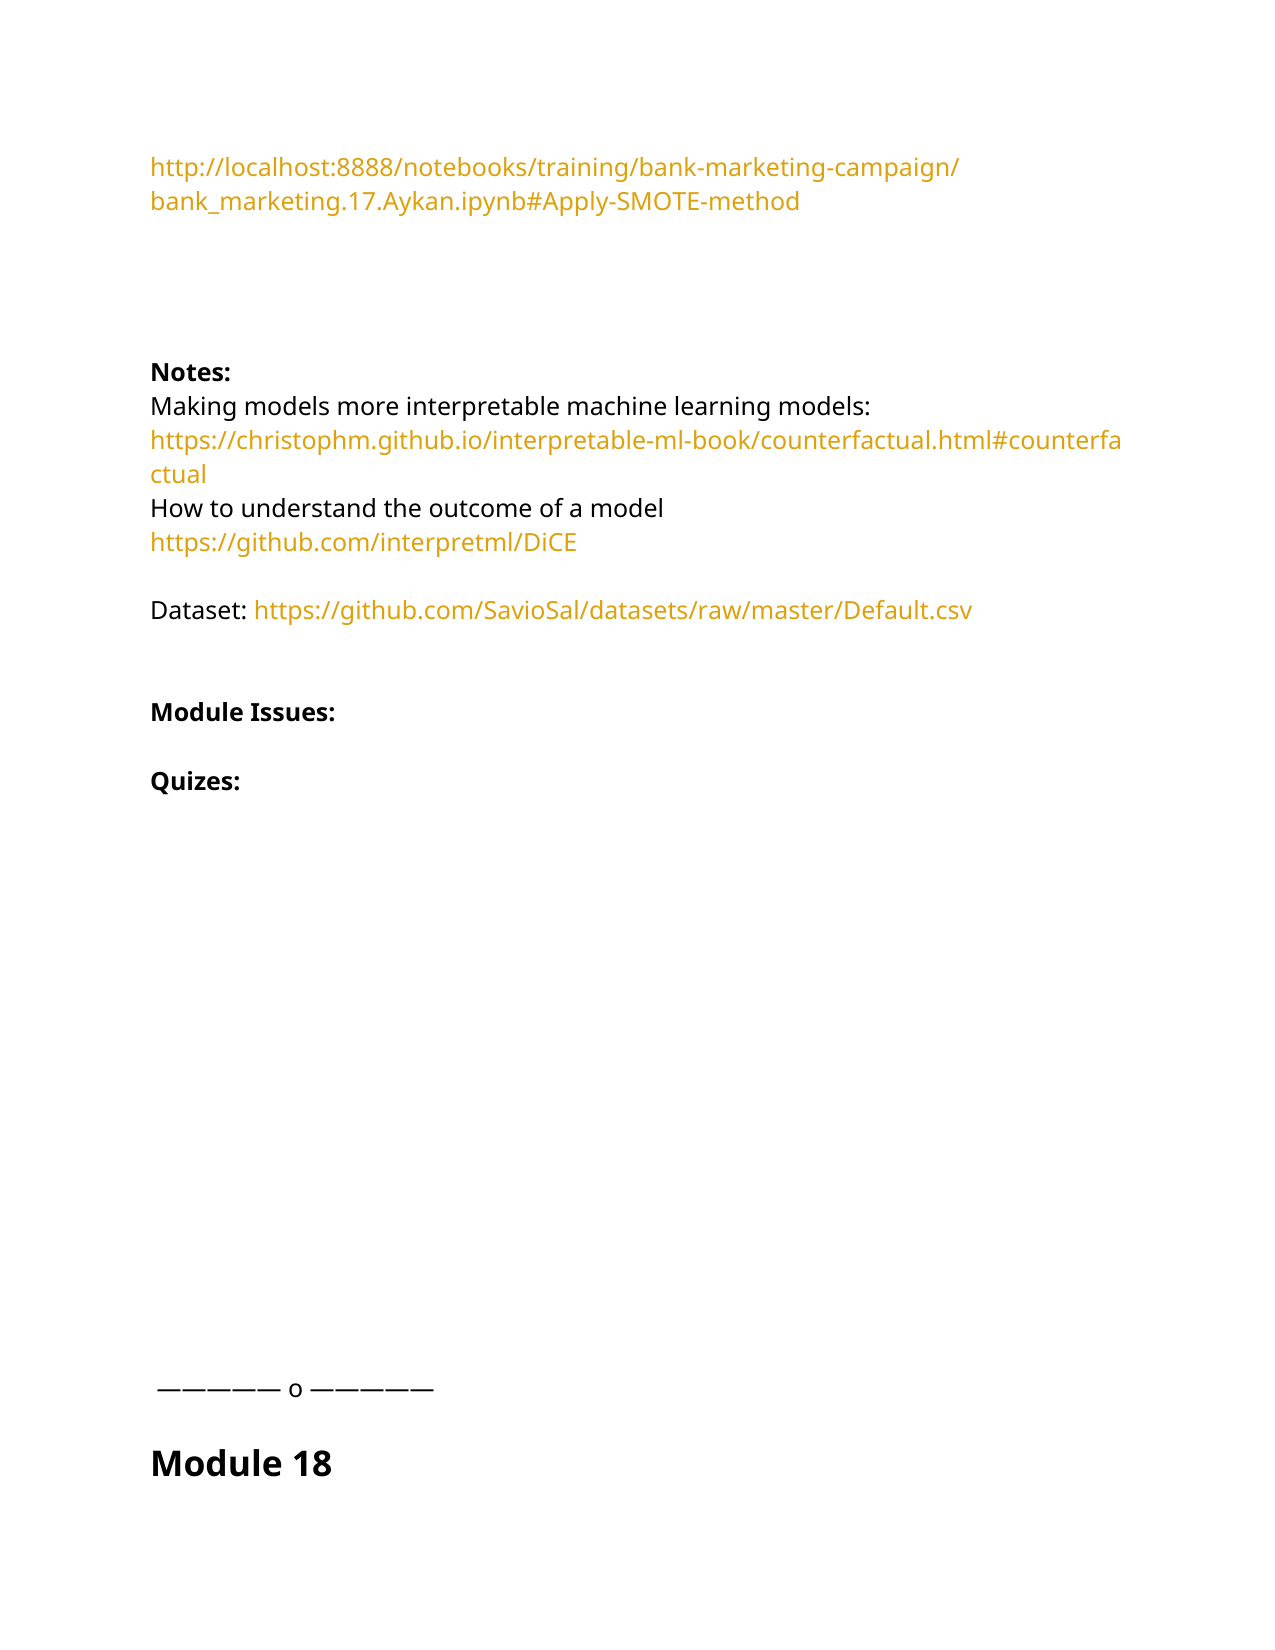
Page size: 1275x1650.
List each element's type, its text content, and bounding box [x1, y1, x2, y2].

text Quizes: [150, 763, 1125, 797]
text https://github.com/interpretml/DiCE [150, 525, 1125, 559]
text Dataset: https://github.com/SavioSal/datasets/raw/master/Default.csv [150, 593, 1125, 627]
text Notes: [150, 354, 1125, 388]
text http://localhost:8888/notebooks/training/bank-marketing-campaign/bank_marketing.17.Aykan.ipynb#Apply-SMOTE-method [150, 150, 1125, 218]
text How to understand the outcome of a model [150, 491, 1125, 525]
text Making models more interpretable machine learning models: https://christophm.github.io/interpretable-ml-book/counterfactual.html#counterfactual [150, 388, 1125, 491]
text Module 18 [150, 1439, 1125, 1487]
text ————— o ————— [150, 1371, 1125, 1404]
text Module Issues: [150, 695, 1125, 729]
